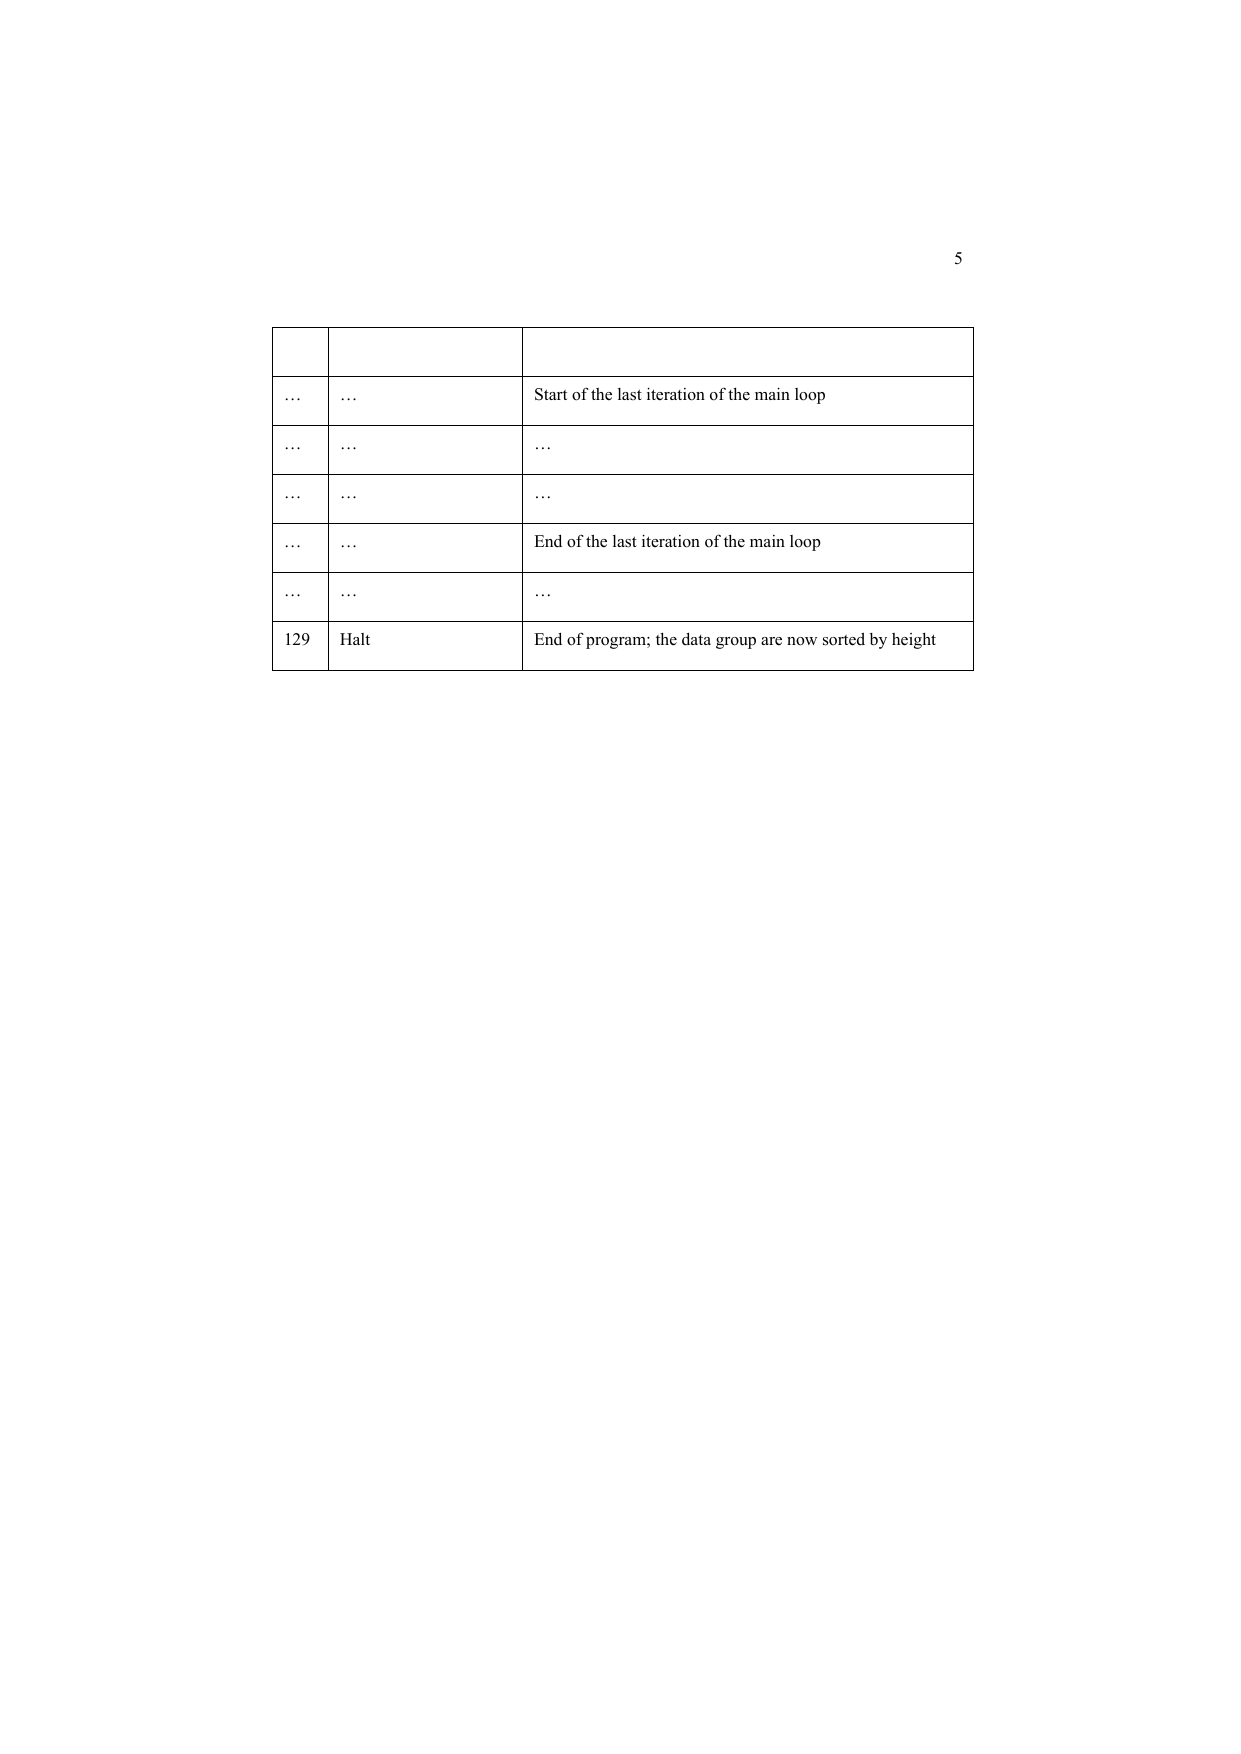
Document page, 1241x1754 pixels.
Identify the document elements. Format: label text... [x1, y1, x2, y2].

table_cell … [329, 573, 522, 621]
table_cell … [273, 328, 328, 376]
table_cell Halt [329, 622, 522, 670]
table_cell … [273, 475, 328, 523]
table_cell … [273, 426, 328, 474]
table_cell … [329, 328, 522, 376]
table_cell 129 [273, 622, 328, 670]
table_cell … [329, 475, 522, 523]
table_cell … [329, 524, 522, 572]
table_cell End of program; the data group are now sorted by height [523, 622, 973, 670]
table_cell … [273, 524, 328, 572]
table_cell … [523, 573, 973, 621]
table_cell … [329, 377, 522, 425]
table_cell Start of the last iteration of the main loop [523, 377, 973, 425]
table_cell … [523, 426, 973, 474]
table_cell End of the last iteration of the main loop [523, 524, 973, 572]
table_cell … [273, 573, 328, 621]
table_cell … [329, 426, 522, 474]
table_cell … [523, 475, 973, 523]
table_cell … [273, 377, 328, 425]
table_cell … [523, 328, 973, 376]
